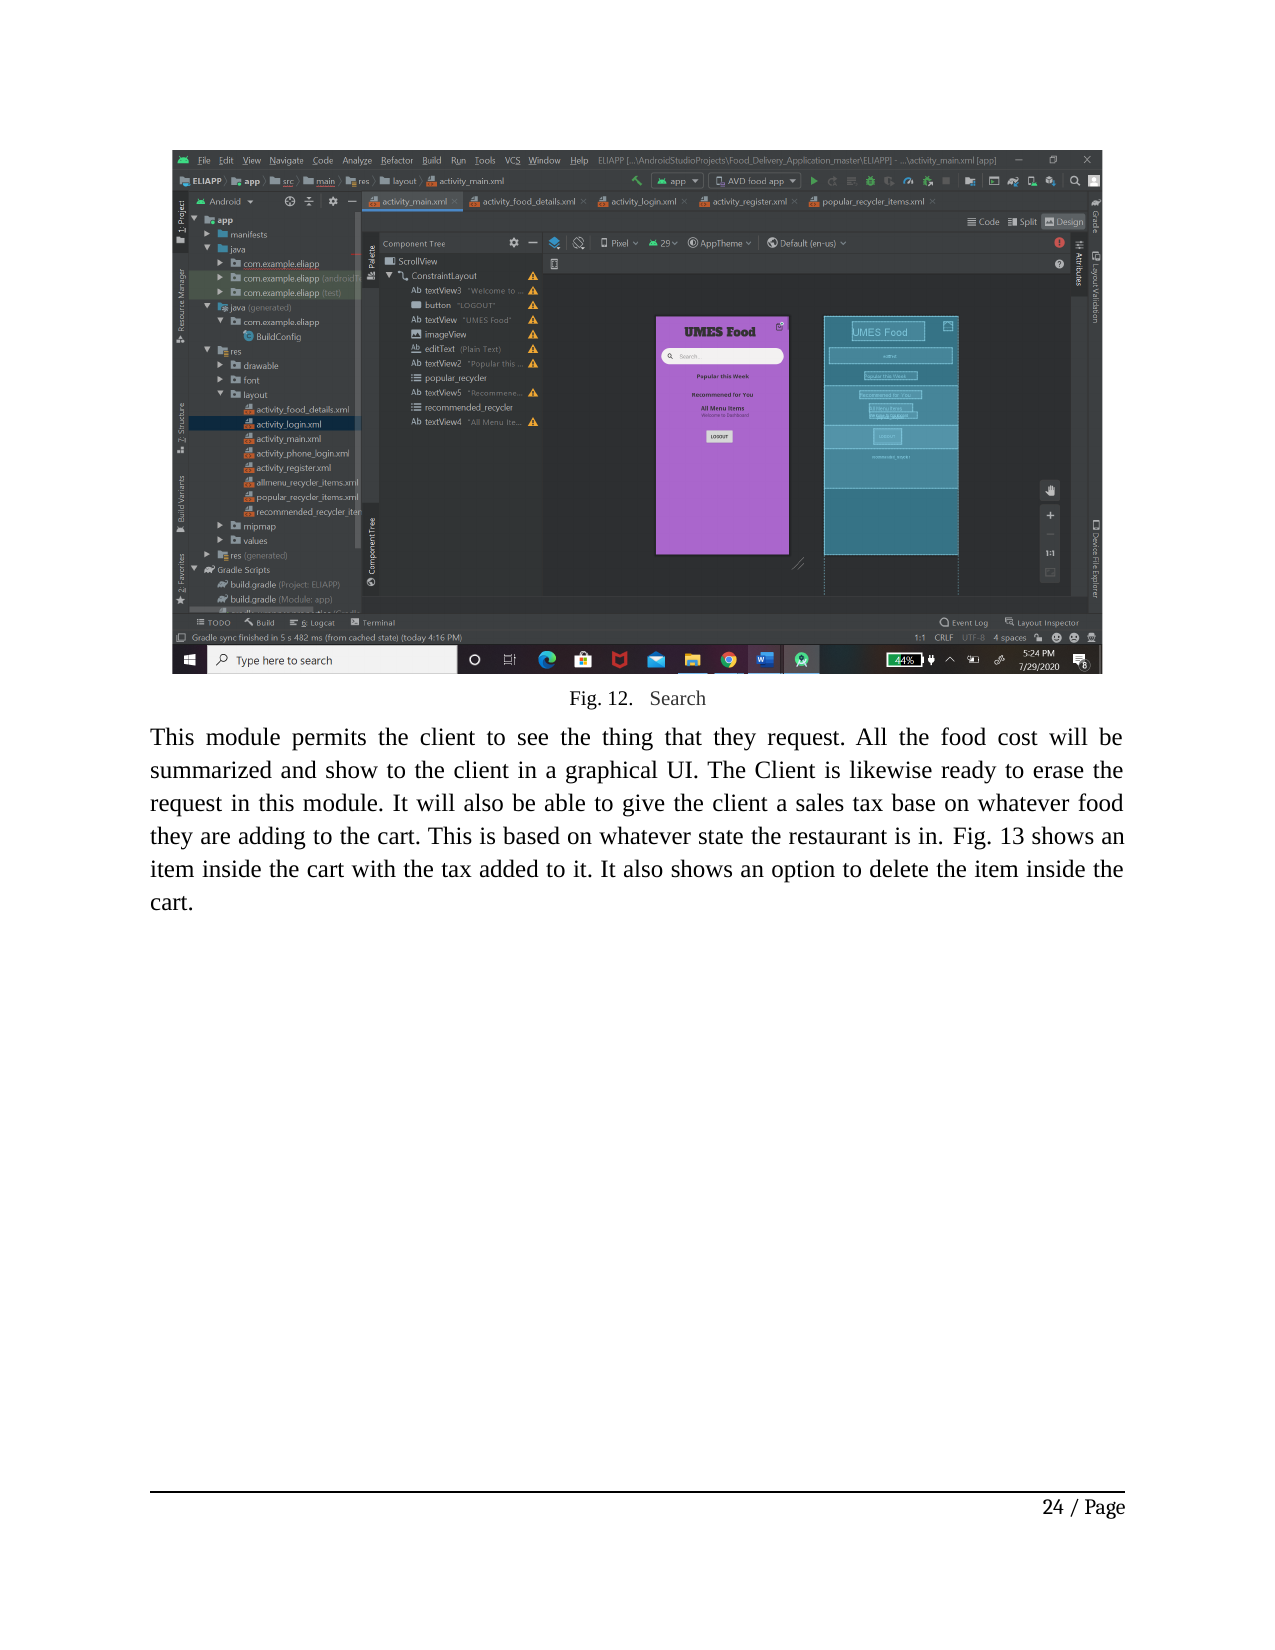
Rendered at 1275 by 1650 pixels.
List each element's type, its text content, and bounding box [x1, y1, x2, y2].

picture [172, 150, 1103, 674]
text This module permits the client to see the thing that they request. All the food cost will be summarized and show to the client in a graphical UI. The Client is likewise ready to erase the request in this module. It will also be able to give the client a sales tax base on whatever food they are adding to the cart. This is based on whatever state the restaurant is in. Fig. 12 shows an item inside the cart with the tax added to it. It also shows an option to delete the item inside the cart. [150, 722, 1125, 916]
text Search [150, 686, 1125, 710]
